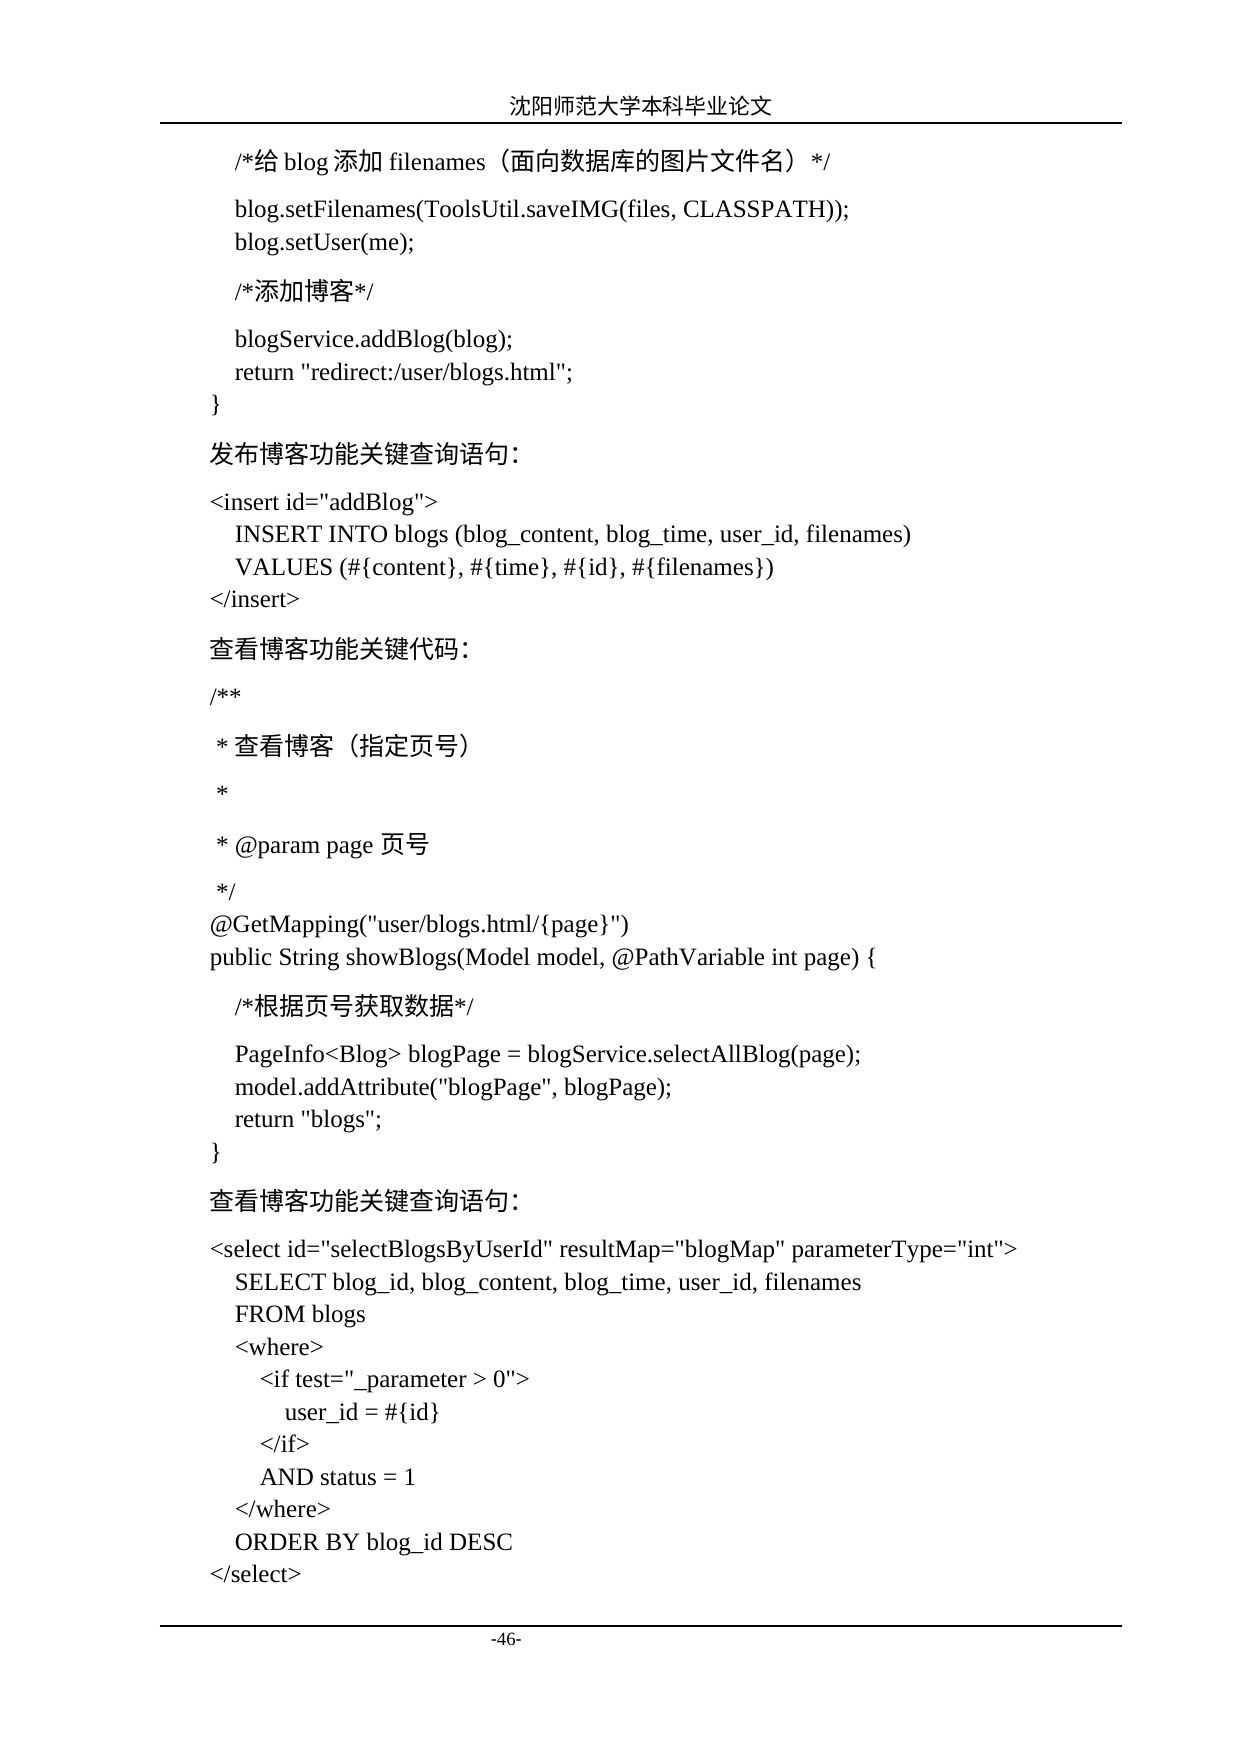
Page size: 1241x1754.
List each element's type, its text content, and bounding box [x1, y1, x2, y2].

text 发布博客功能关键查询语句： [159, 420, 1122, 485]
text INSERT INTO blogs (blog_content, blog_time, user_id, filenames) [159, 517, 1122, 550]
text return "blogs"; [159, 1102, 1122, 1135]
text </select> [159, 1557, 1122, 1590]
text blog.setUser(me); [159, 225, 1122, 257]
text * 查看博客（指定页号） [159, 712, 1122, 777]
text /*添加博客*/ [159, 257, 1122, 322]
text user_id = #{id} [159, 1395, 1122, 1427]
text } [159, 1135, 1122, 1167]
text </if> [159, 1427, 1122, 1460]
text return "redirect:/user/blogs.html"; [159, 355, 1122, 387]
text </where> [159, 1492, 1122, 1525]
text AND status = 1 [159, 1460, 1122, 1492]
text blogService.addBlog(blog); [159, 322, 1122, 355]
text public String showBlogs(Model model, @PathVariable int page) { [159, 940, 1122, 972]
text ORDER BY blog_id DESC [159, 1525, 1122, 1557]
text <select id="selectBlogsByUserId" resultMap="blogMap" parameterType="int"> [159, 1232, 1122, 1265]
text model.addAttribute("blogPage", blogPage); [159, 1070, 1122, 1102]
text <if test="_parameter > 0"> [159, 1362, 1122, 1395]
text SELECT blog_id, blog_content, blog_time, user_id, filenames [159, 1265, 1122, 1297]
text } [159, 387, 1122, 420]
text * [159, 777, 1122, 810]
text @GetMapping("user/blogs.html/{page}") [159, 907, 1122, 940]
text 查看博客功能关键代码： [159, 615, 1122, 680]
text /** [159, 680, 1122, 712]
text /*根据页号获取数据*/ [159, 972, 1122, 1037]
text FROM blogs [159, 1297, 1122, 1330]
text <insert id="addBlog"> [159, 485, 1122, 517]
text VALUES (#{content}, #{time}, #{id}, #{filenames}) [159, 550, 1122, 582]
text 查看博客功能关键查询语句： [159, 1167, 1122, 1232]
text * @param page 页号 [159, 810, 1122, 875]
text PageInfo<Blog> blogPage = blogService.selectAllBlog(page); [159, 1037, 1122, 1070]
text <where> [159, 1330, 1122, 1362]
text /*给blog添加filenames（面向数据库的图片文件名）*/ [159, 127, 1122, 192]
text </insert> [159, 582, 1122, 615]
text */ [159, 875, 1122, 907]
text blog.setFilenames(ToolsUtil.saveIMG(files, CLASSPATH)); [159, 192, 1122, 225]
